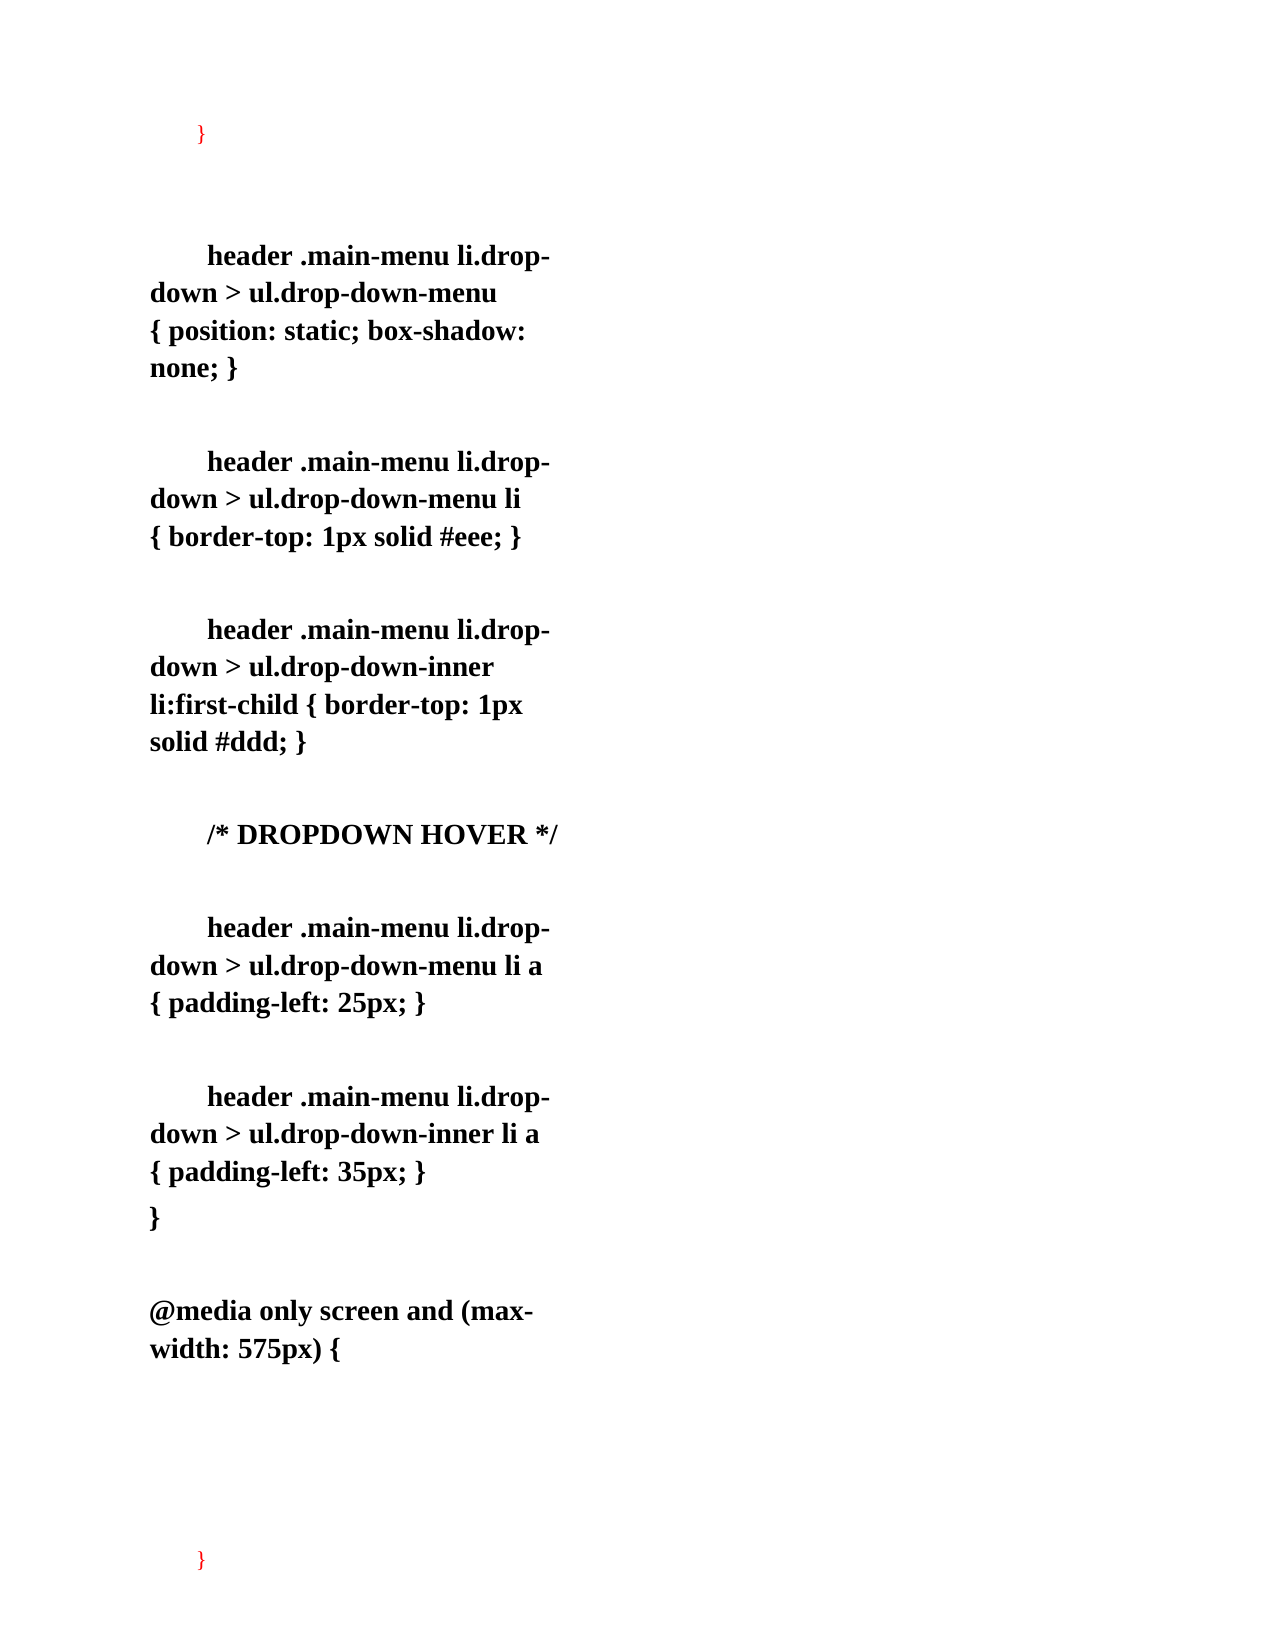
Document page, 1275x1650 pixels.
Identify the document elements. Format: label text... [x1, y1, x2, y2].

text header .main-menu li.drop-down > ul.drop-down-menu { position: static; box-shadow: none; } [148, 238, 581, 384]
text header .main-menu li.drop-down > ul.drop-down-inner li a { padding-left: 35px; } [148, 1079, 581, 1187]
text header .main-menu li.drop-down > ul.drop-down-menu li a { padding-left: 25px; } [148, 911, 581, 1019]
text } [148, 1200, 581, 1234]
text header .main-menu li.drop-down > ul.drop-down-inner li:first-child { border-top: 1px solid #ddd; } [148, 612, 581, 758]
text @media only screen and (max-width: 575px) { [148, 1293, 581, 1364]
text header .main-menu li.drop-down > ul.drop-down-menu li { border-top: 1px solid #eee; } [148, 444, 581, 552]
text /* DROPDOWN HOVER */ [148, 817, 581, 851]
